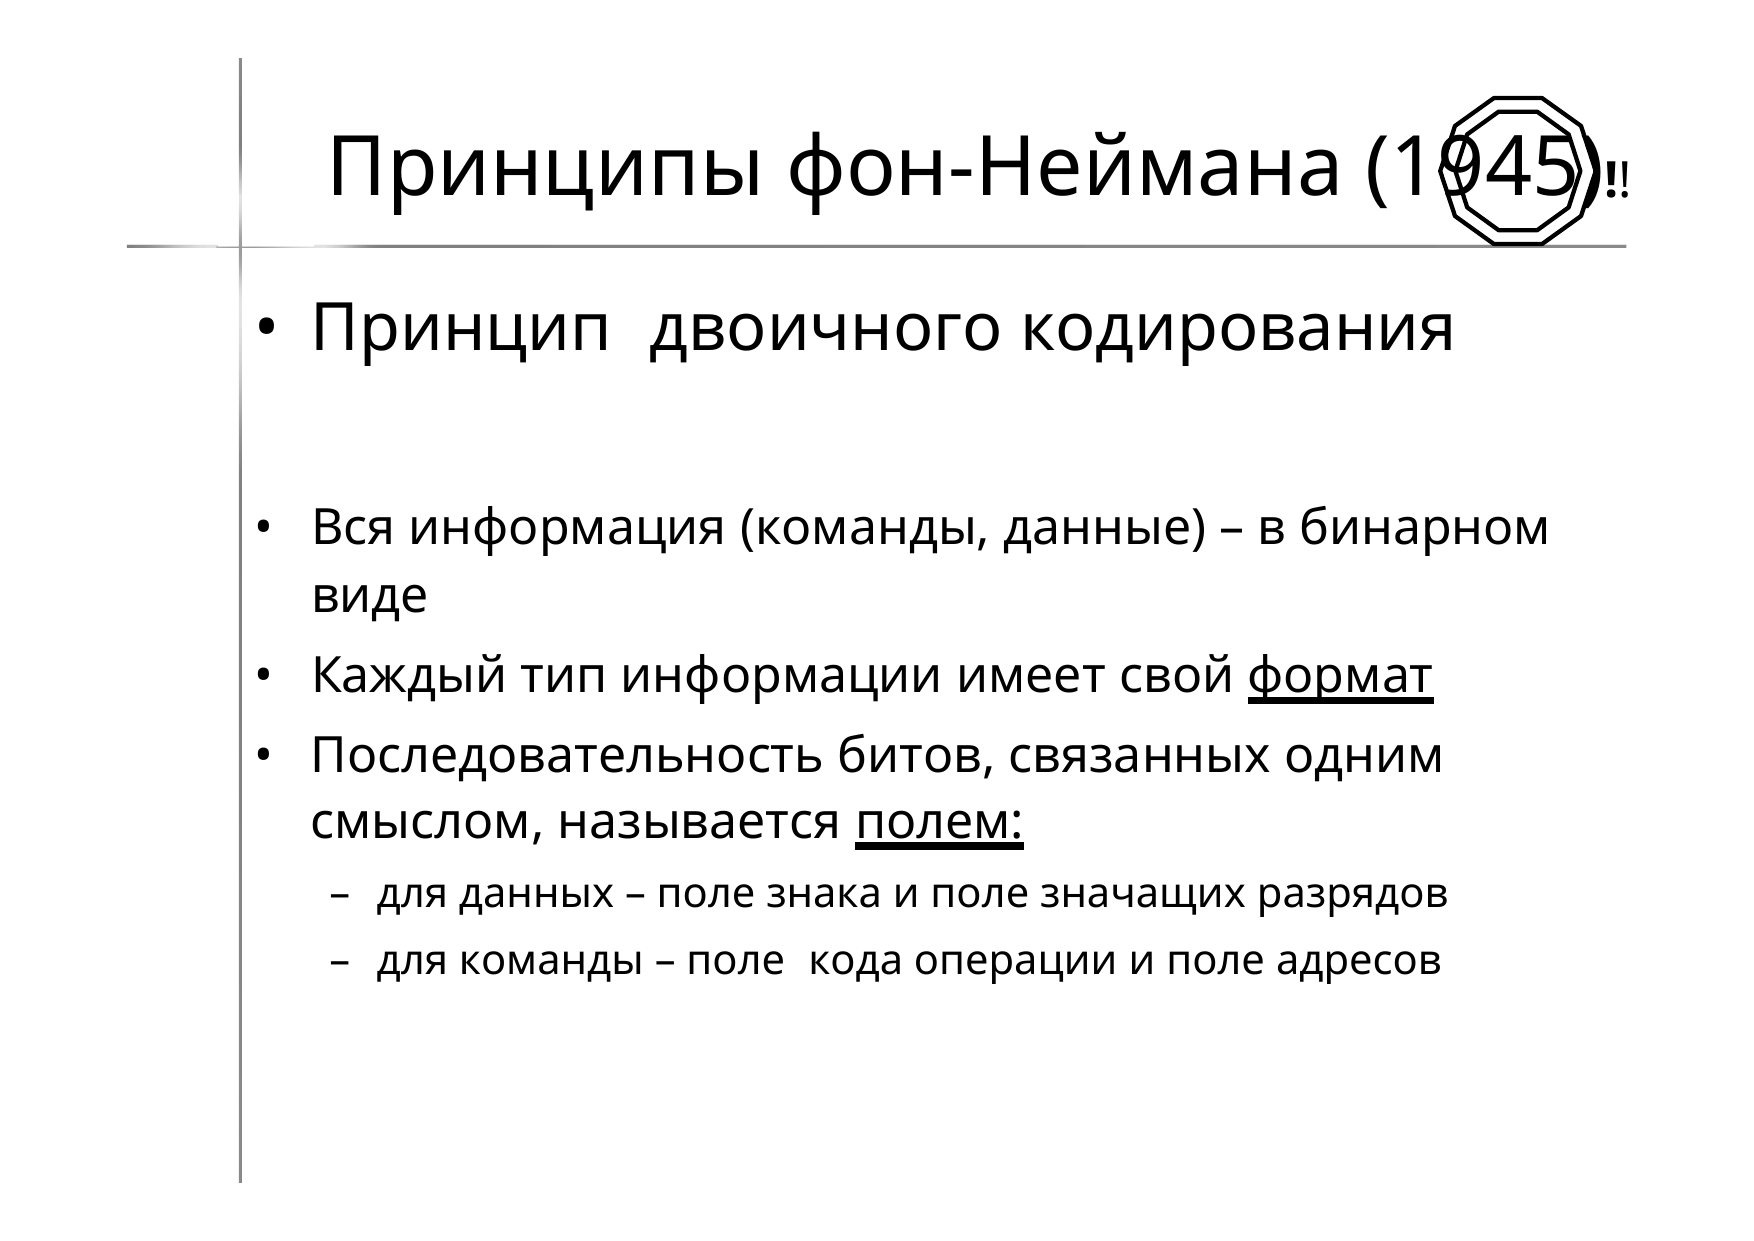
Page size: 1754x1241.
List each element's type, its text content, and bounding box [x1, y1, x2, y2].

list Последовательность битов, связанных одним смыслом, называется полем: [254, 719, 1594, 853]
list для команды – поле кода операции и поле адресов [329, 929, 1637, 986]
list для данных – поле знака и поле значащих разрядов [329, 863, 1637, 920]
list Каждый тип информации имеет свой формат [254, 639, 1637, 707]
list Вся информация (команды, данные) – в бинарном виде [254, 491, 1637, 628]
picture [126, 58, 1627, 1183]
subtitle Принципы фон-Неймана (1945)!! [326, 106, 1637, 222]
subtitle Принцип двоичного кодирования [254, 279, 1637, 370]
